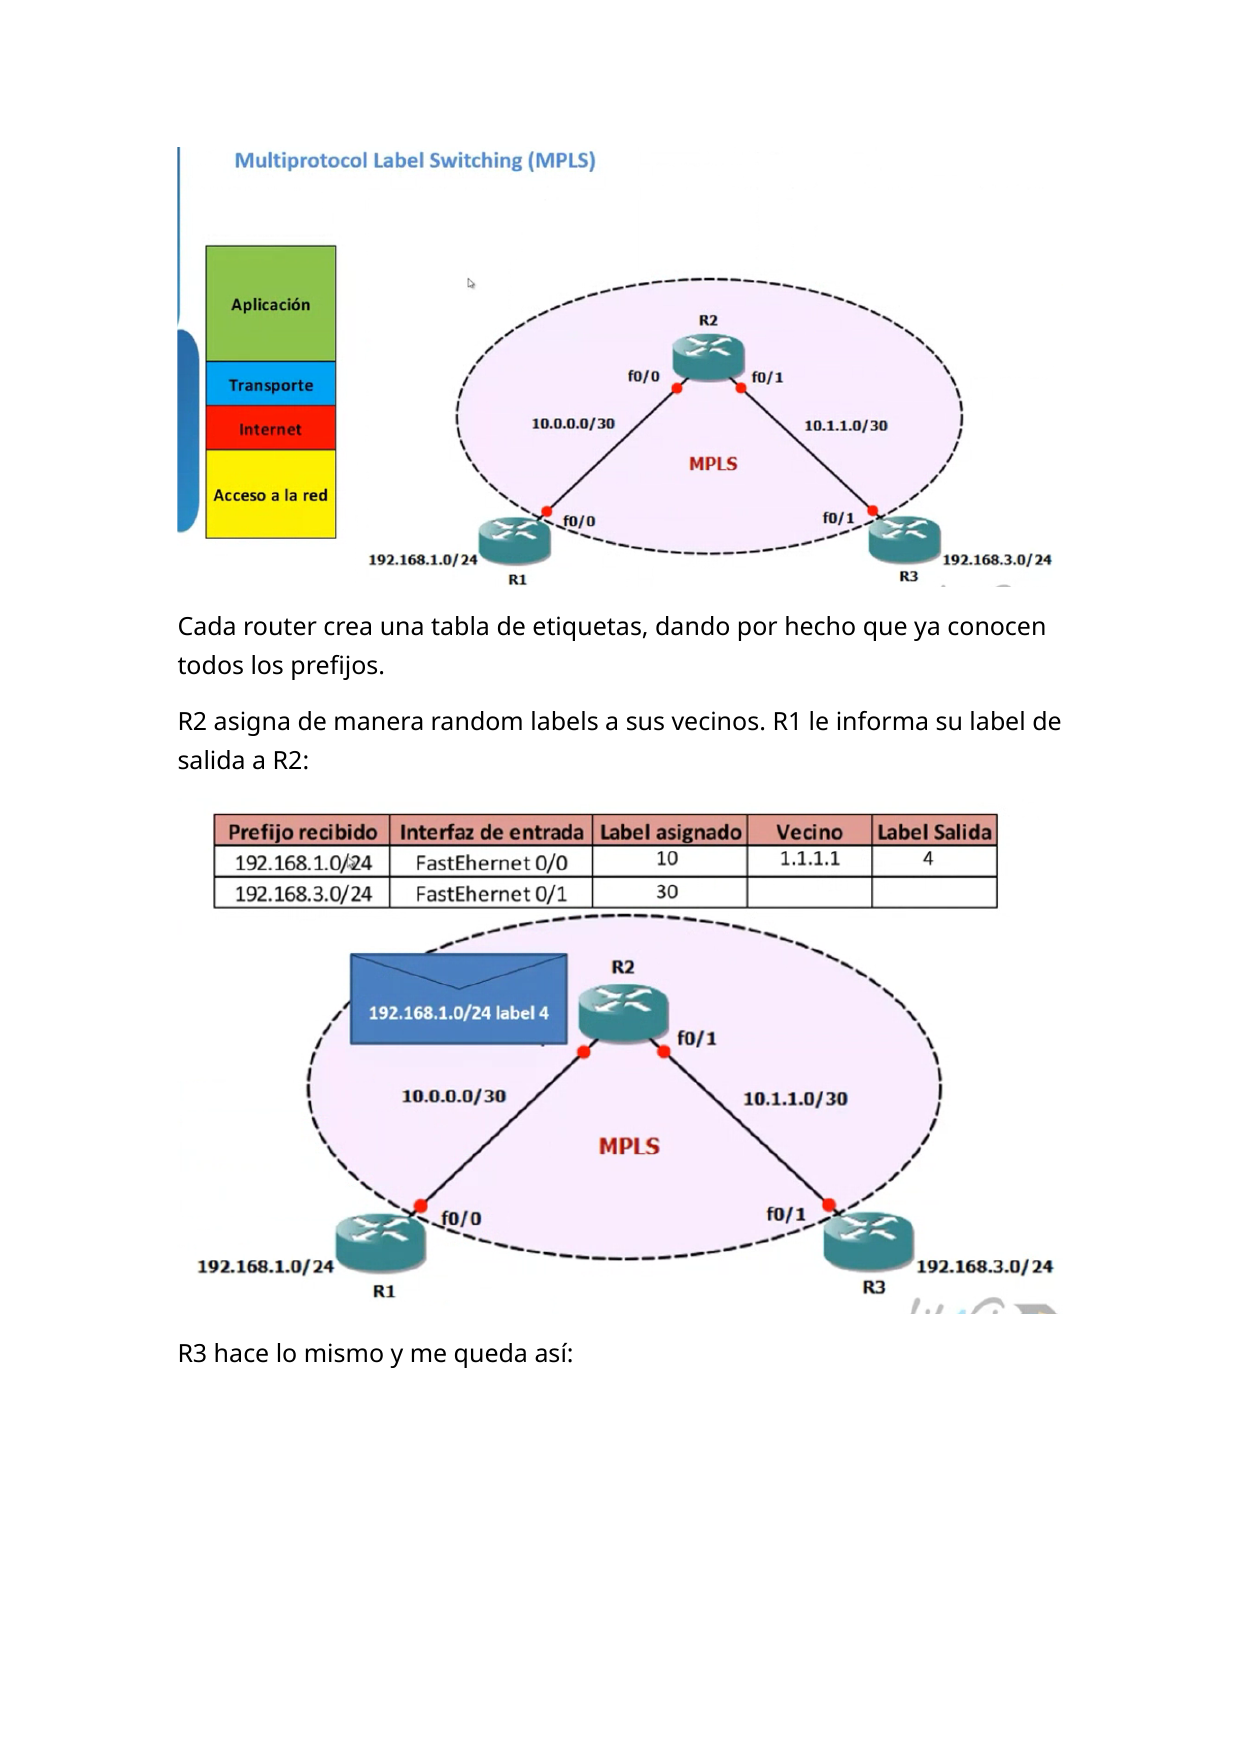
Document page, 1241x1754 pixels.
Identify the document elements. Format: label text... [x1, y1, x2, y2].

picture [177, 147, 1063, 587]
picture [177, 798, 1063, 1314]
text R2 asigna de manera random labels a sus vecinos. R1 le informa su label de salida a R2: [177, 703, 1063, 777]
text Cada router crea una tabla de etiquetas, dando por hecho que ya conocen todos los prefijos. [177, 608, 1063, 682]
text R3 hace lo mismo y me queda así: [177, 1336, 1063, 1370]
